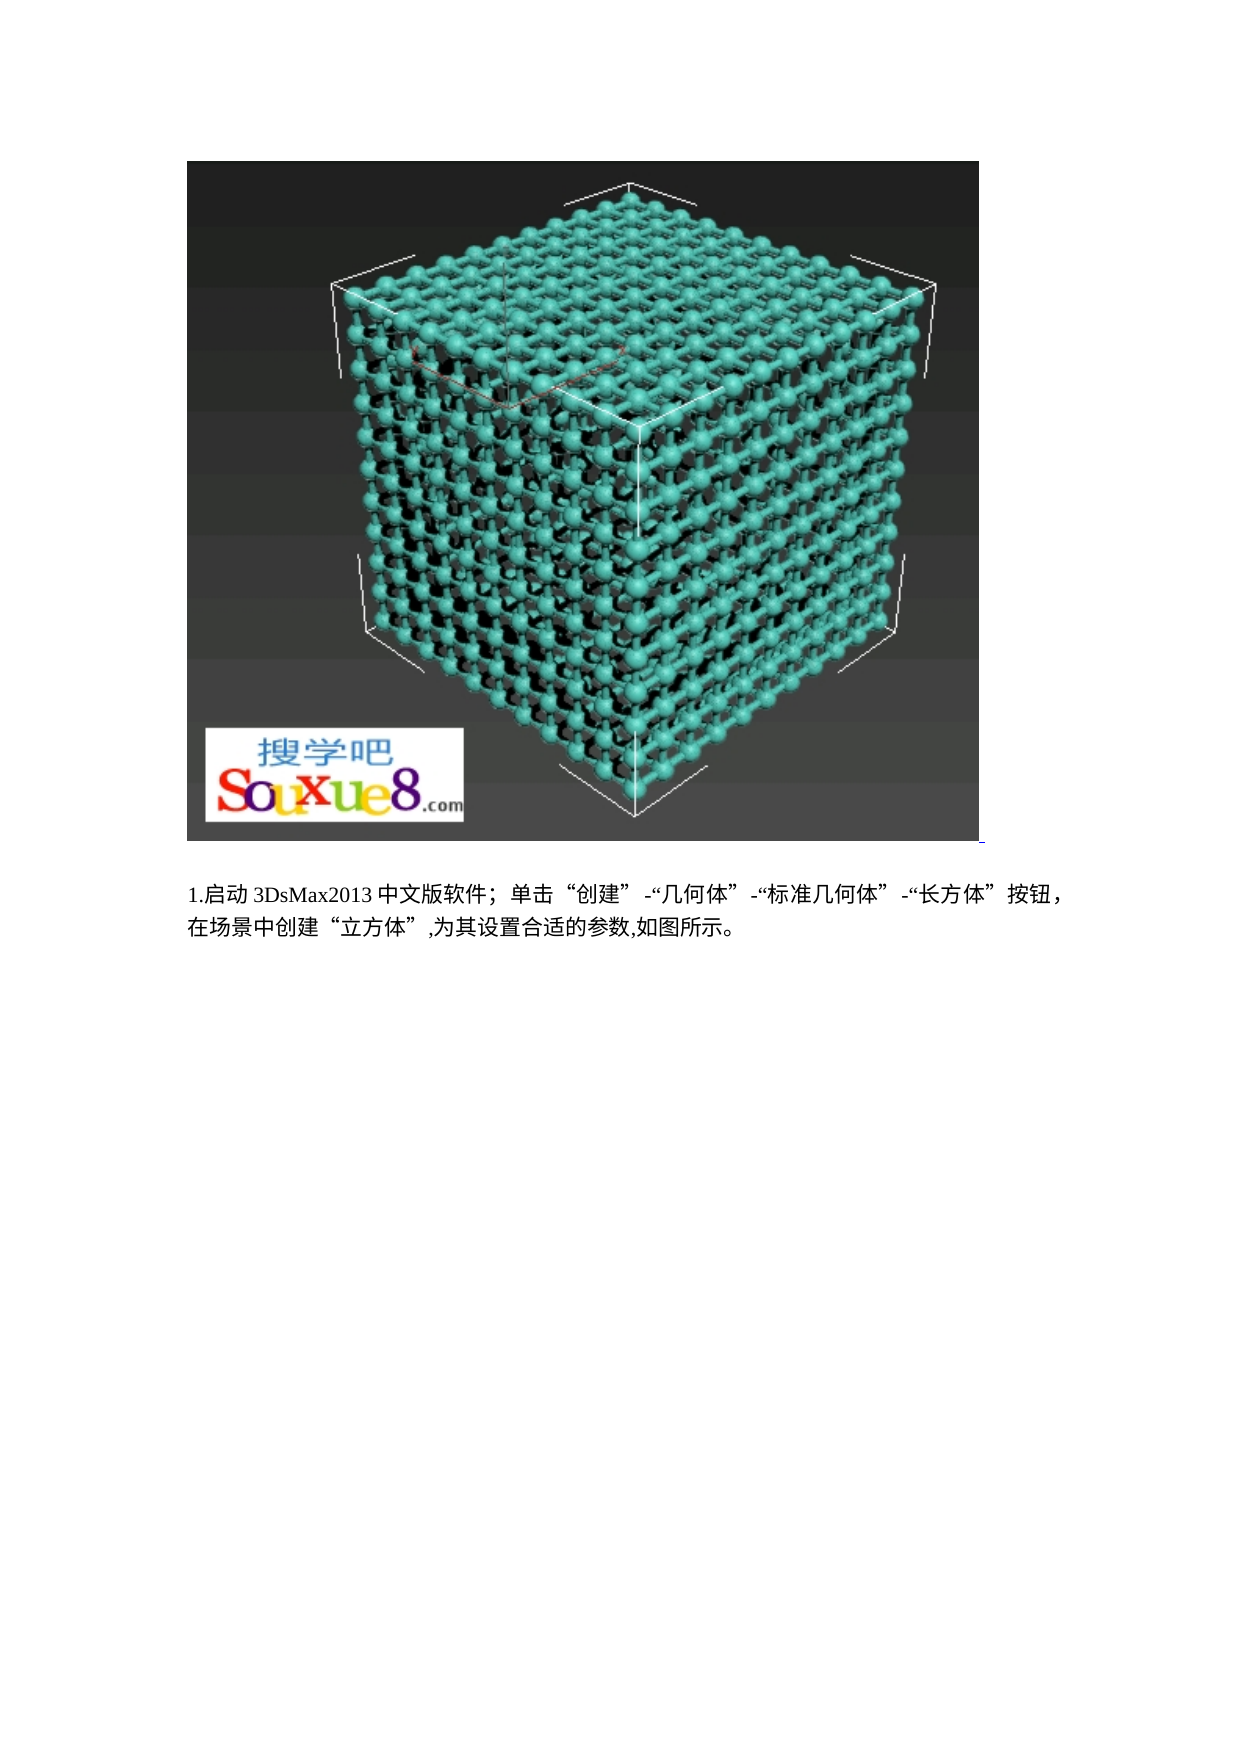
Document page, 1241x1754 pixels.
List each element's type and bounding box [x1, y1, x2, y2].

text [187, 162, 1053, 942]
picture [187, 161, 979, 841]
